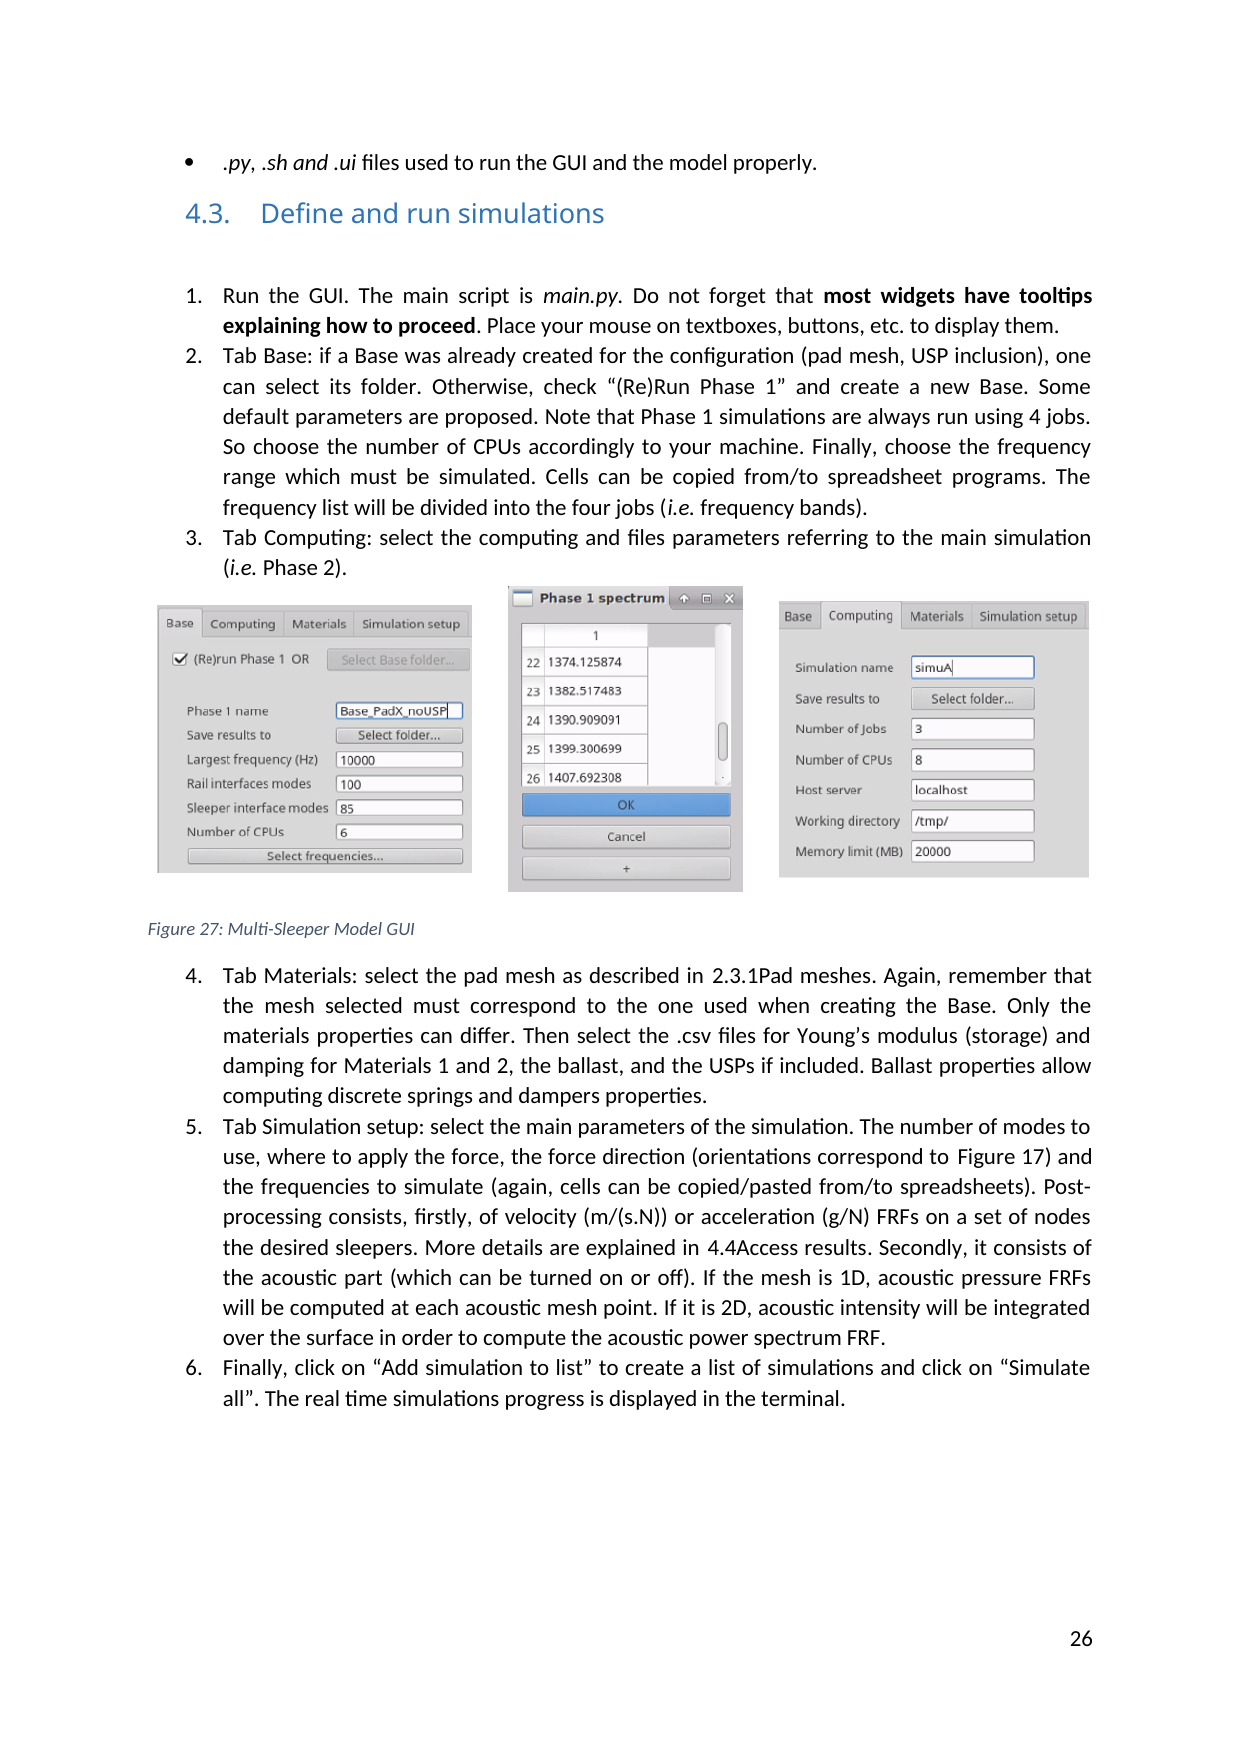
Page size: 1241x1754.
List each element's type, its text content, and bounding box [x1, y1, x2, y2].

list .py, .sh and .ui files used to run the GUI and the model properly. [185, 148, 1093, 176]
text Figure 27: Multi-Sleeper Model GUI [148, 917, 1093, 940]
list Tab Computing: select the computing and files parameters referring to the main simulation (i.e. Phase 2). [185, 523, 1093, 581]
list Tab Base: if a Base was already created for the configuration (pad mesh, USP inclusion), one can select its folder. Otherwise, check “(Re)Run Phase 1” and create a new Base. Some default parameters are proposed. Note that Phase 1 simulations are always run using 4 jobs. So choose the number of CPUs accordingly to your machine. Finally, choose the frequency range which must be simulated. Cells can be copied from/to spreadsheet programs. The frequency list will be divided into the four jobs (i.e. frequency bands). [185, 342, 1093, 521]
list Run the GUI. The main script is main.py. Do not forget that most widgets have tooltips explaining how to proceed. Place your mouse on textboxes, buttons, etc. to display them. [185, 281, 1093, 339]
list Tab Materials: select the pad mesh as described in 2.3.1Pad meshes. Again, remember that the mesh selected must correspond to the one used when creating the Base. Only the materials properties can differ. Then select the .csv files for Young’s modulus (storage) and damping for Materials 1 and 2, the ballast, and the USPs if included. Ballast properties allow computing discrete springs and dampers properties. [185, 961, 1093, 1110]
list Finally, click on “Add simulation to list” to create a list of simulations and click on “Simulate all”. The real time simulations progress is displayed in the terminal. [185, 1353, 1093, 1412]
subtitle Define and run simulations [185, 194, 1093, 231]
picture [147, 583, 1093, 899]
list Tab Simulation setup: select the main parameters of the simulation. The number of modes to use, where to apply the force, the force direction (orientations correspond to Figure 17) and the frequencies to simulate (again, cells can be copied/pasted from/to spreadsheets). Post-processing consists, firstly, of velocity (m/(s.N)) or acceleration (g/N) FRFs on a set of nodes the desired sleepers. More details are explained in 4.4Access results. Secondly, it consists of the acoustic part (which can be turned on or off). If the mesh is 1D, acoustic pressure FRFs will be computed at each acoustic mesh point. If it is 2D, acoustic intensity will be integrated over the surface in order to compute the acoustic power spectrum FRF. [185, 1112, 1093, 1351]
